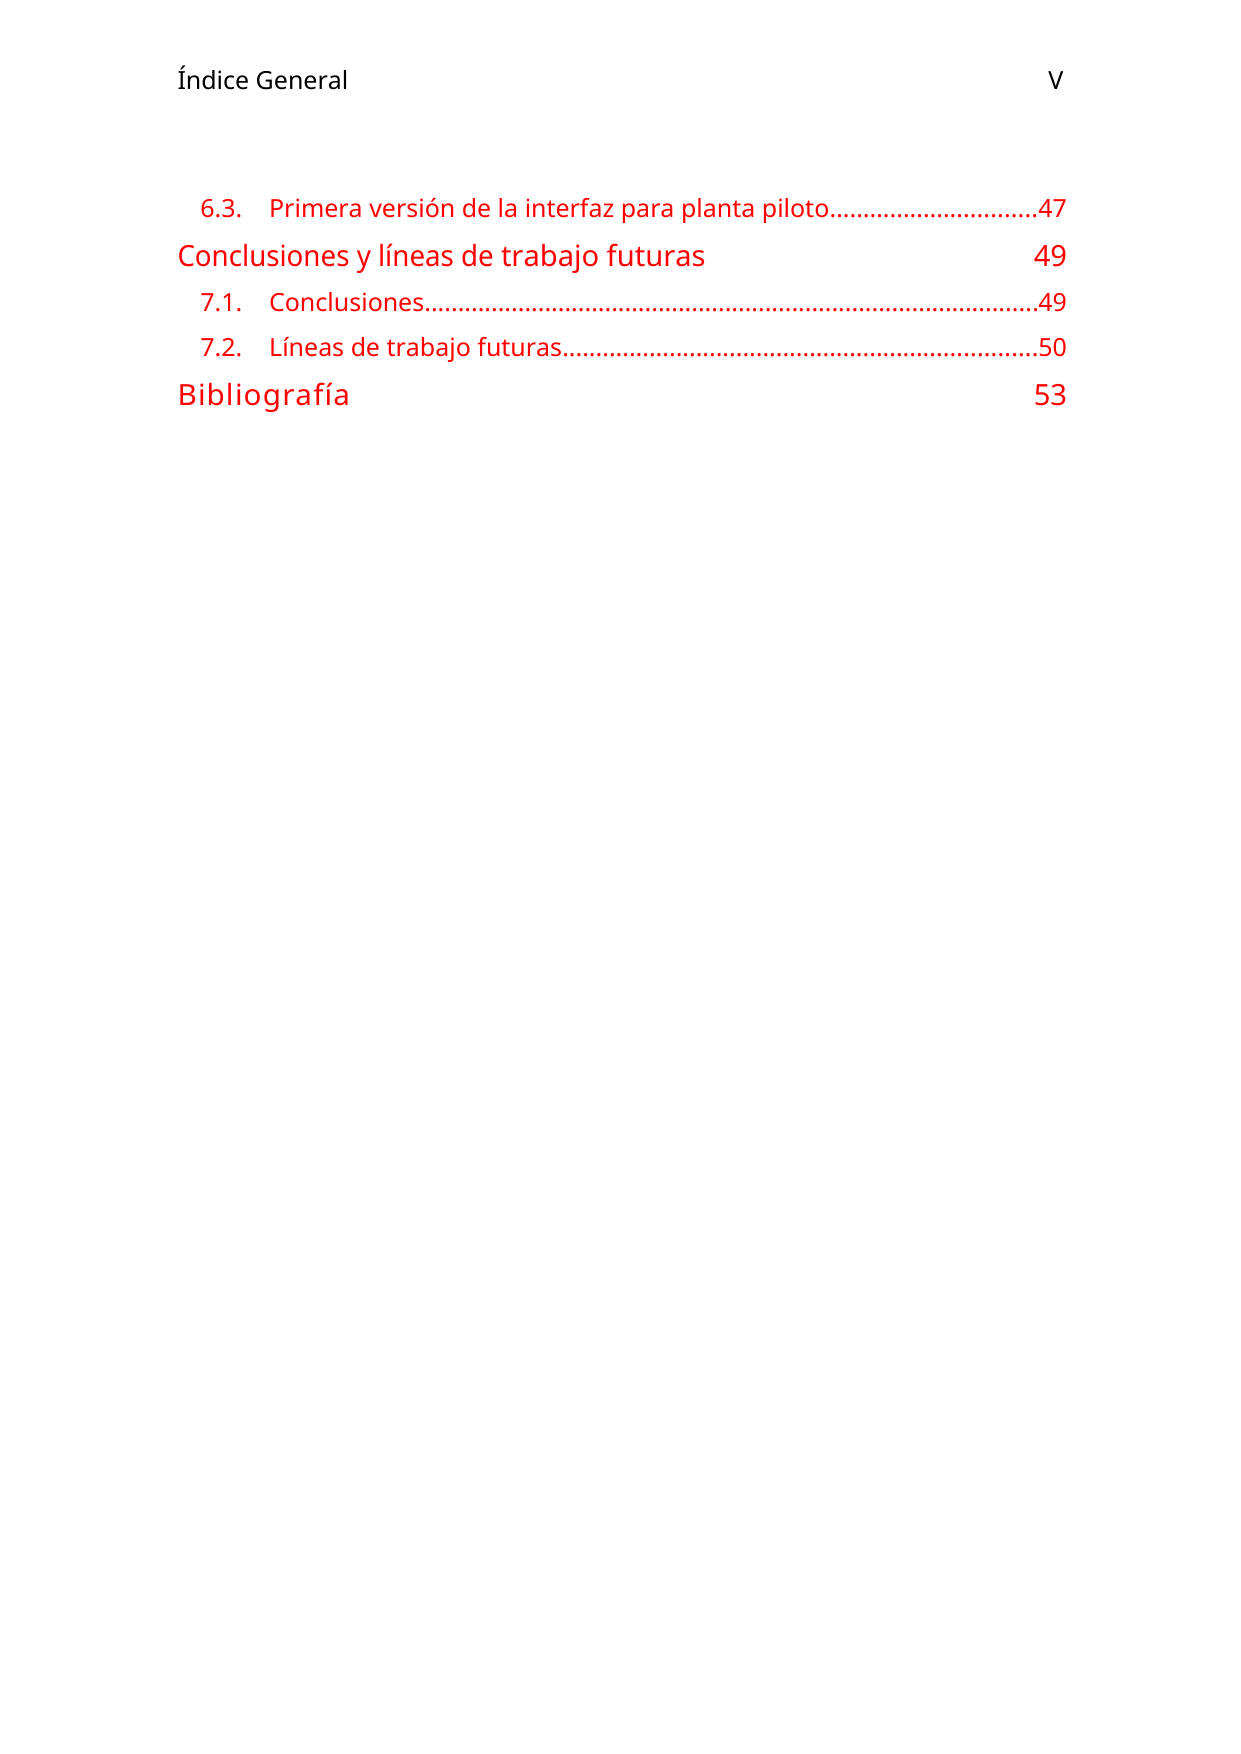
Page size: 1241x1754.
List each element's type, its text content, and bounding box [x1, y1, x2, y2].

text 6.3. Primera versión de la interfaz para planta piloto 47 [200, 190, 1063, 224]
text Bibliografía 53 [177, 374, 1063, 413]
text 7.1. Conclusiones 49 [200, 285, 1063, 319]
text Conclusiones y líneas de trabajo futuras 49 [177, 235, 1063, 274]
text 7.2. Líneas de trabajo futuras 50 [200, 329, 1063, 363]
